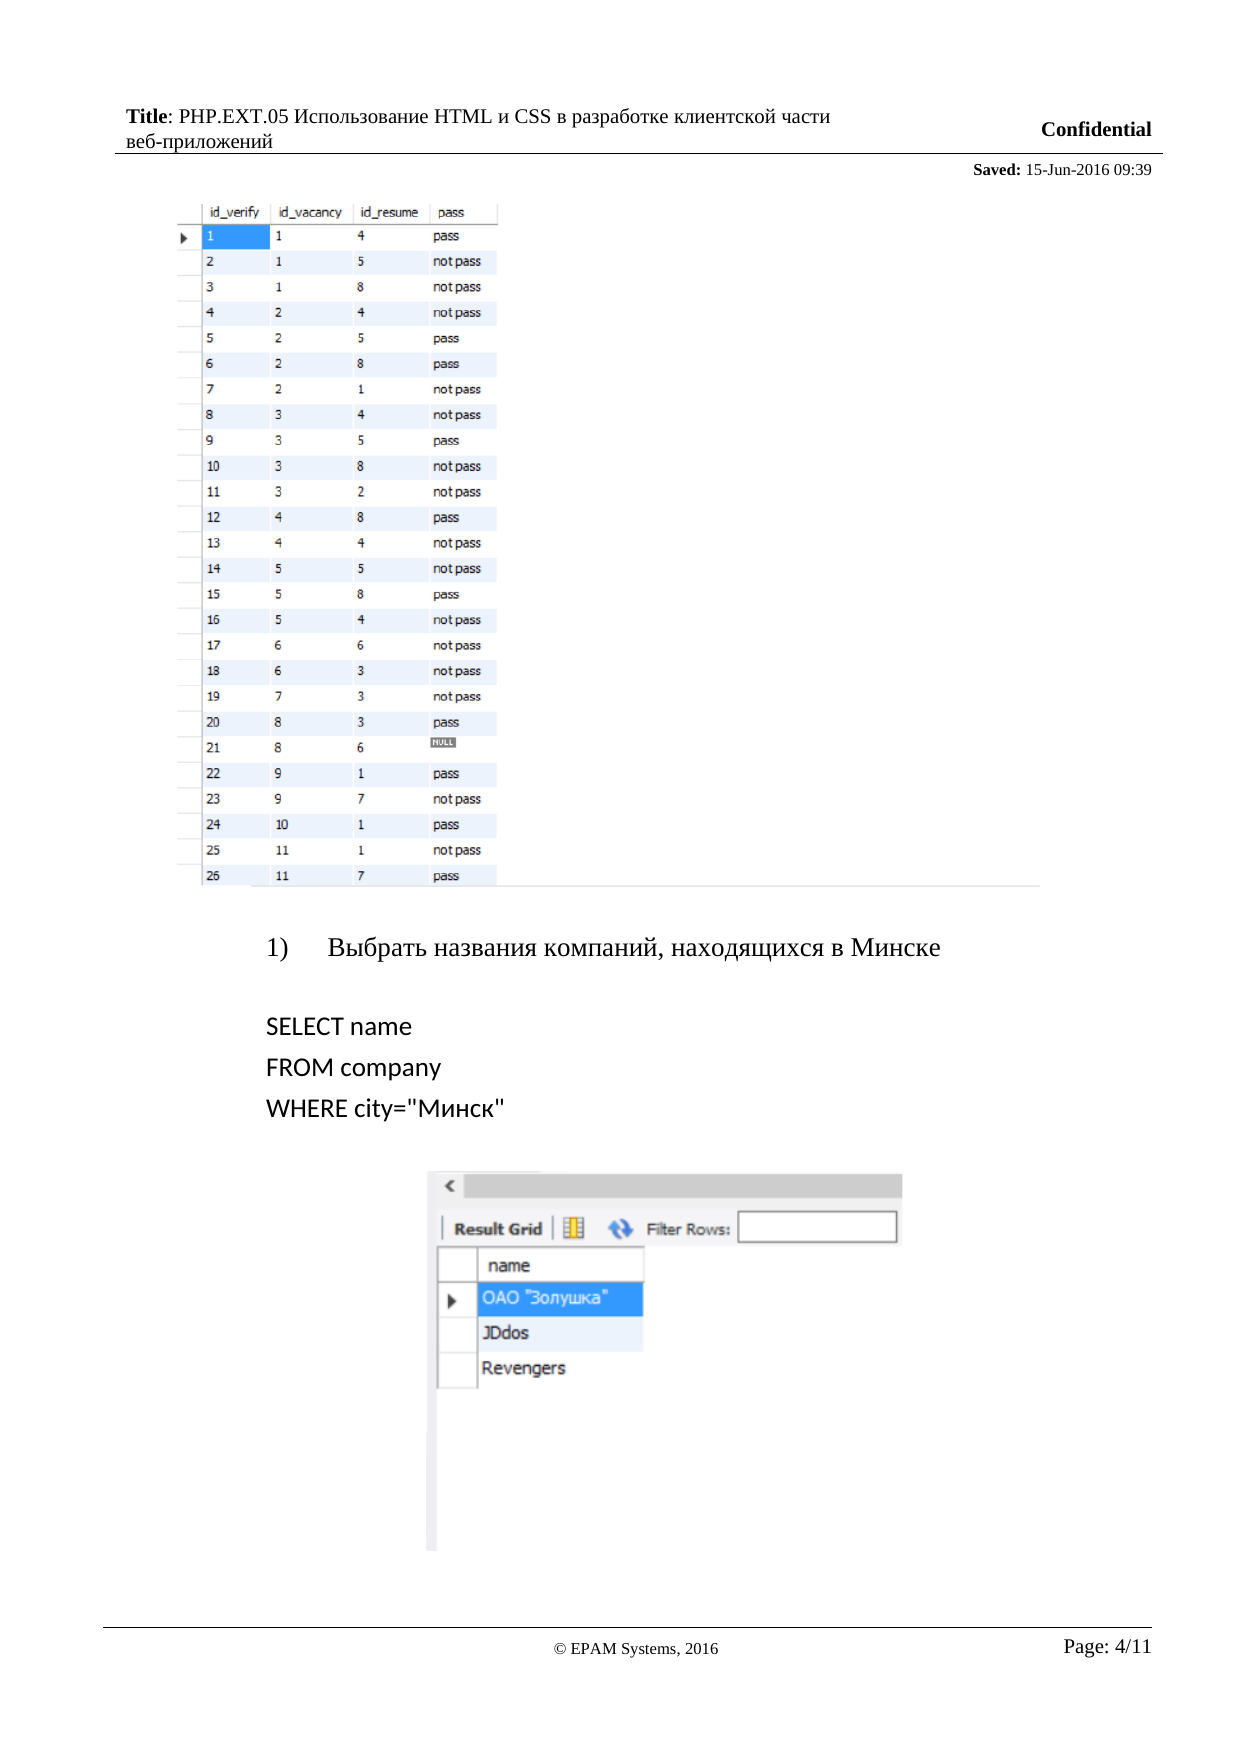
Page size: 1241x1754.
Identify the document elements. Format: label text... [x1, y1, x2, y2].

list SELECT name [177, 1009, 1152, 1042]
list Выбрать названия компаний, находящихся в Минске [177, 931, 1152, 962]
picture [177, 204, 1040, 887]
list FROM company [177, 1050, 1152, 1083]
picture [426, 1171, 903, 1551]
list WHERE city="Минск" [177, 1091, 1152, 1124]
